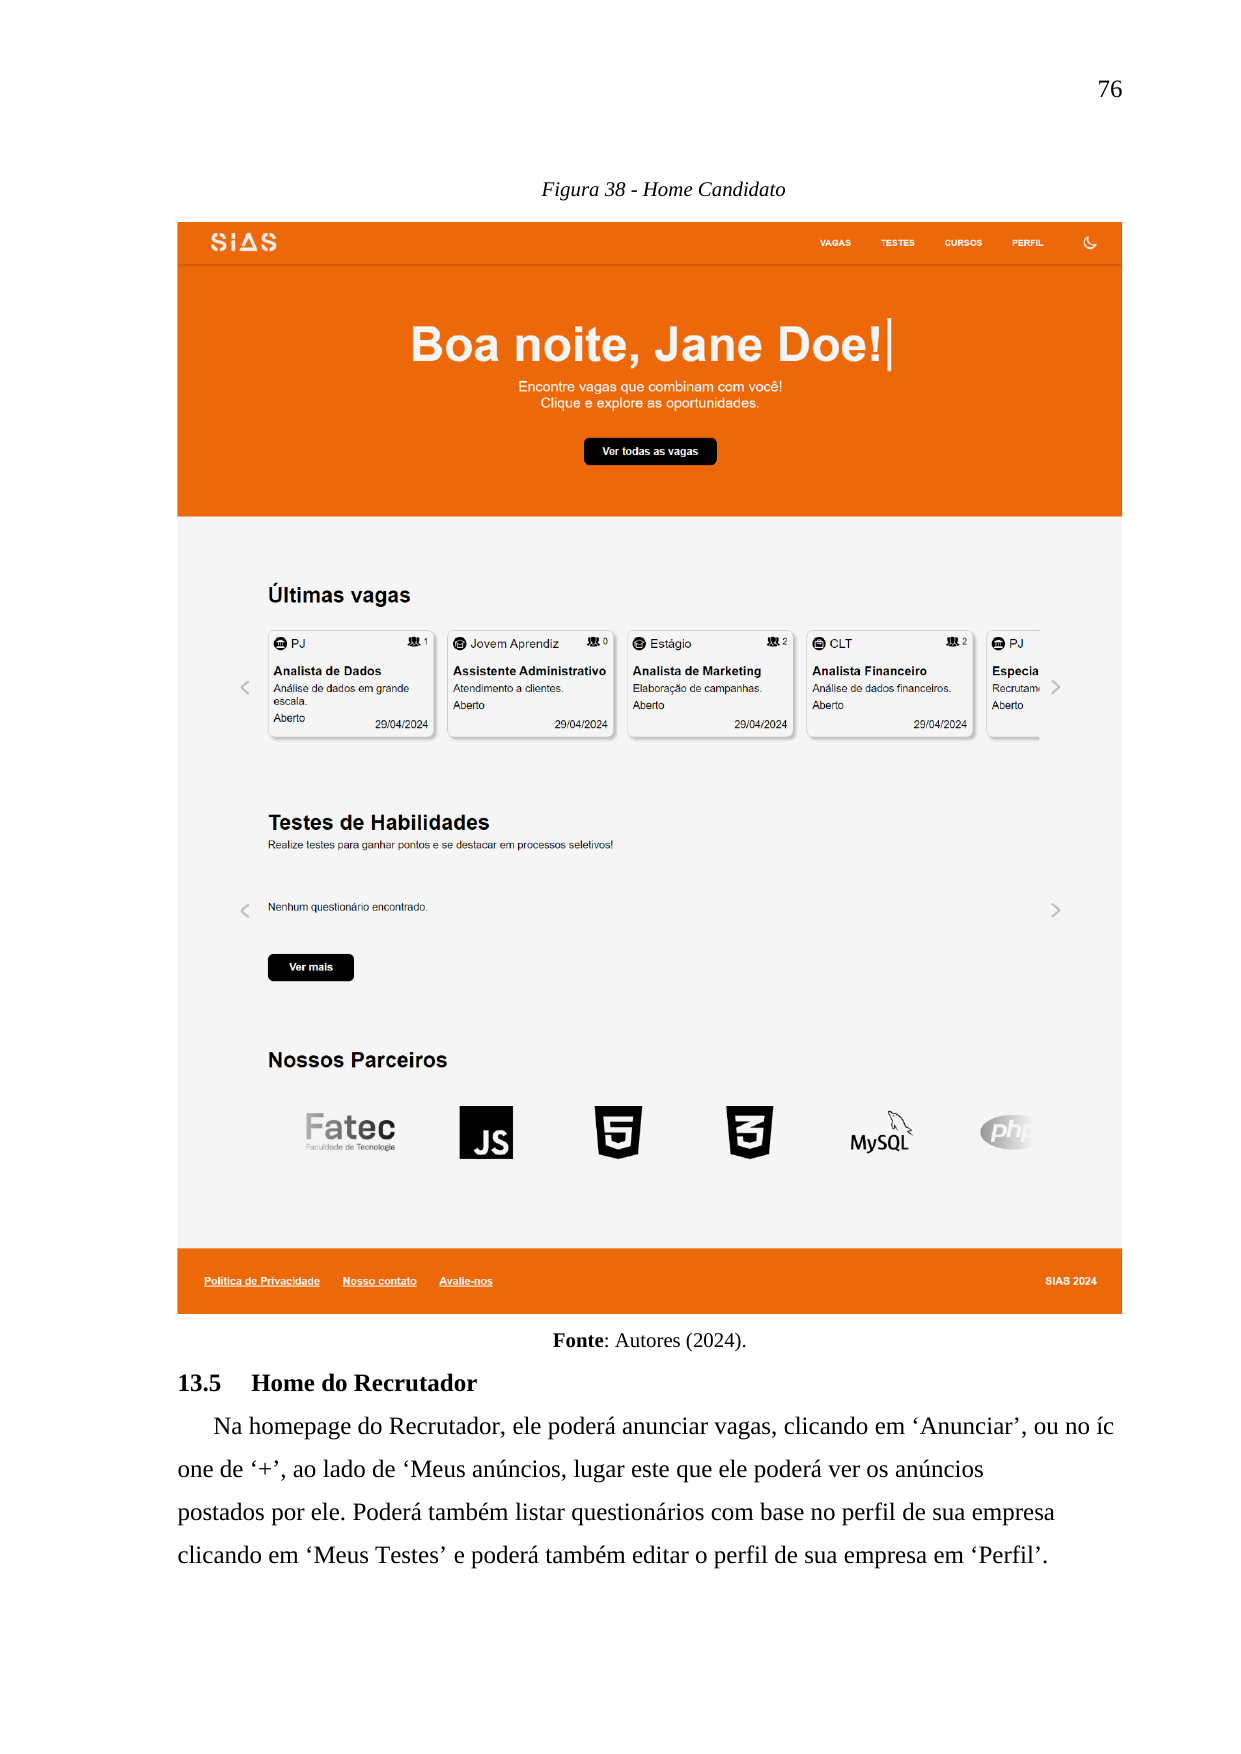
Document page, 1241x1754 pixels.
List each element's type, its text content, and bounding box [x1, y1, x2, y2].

picture [177, 222, 1123, 1314]
text Figura 38 - Home Candidato [177, 177, 1122, 201]
text Na homepage do Recrutador, ele poderá anunciar vagas, clicando em ‘Anunciar’, ou no ícone de ‘+’, ao lado de ‘Meus anúncios, lugar este que ele poderá ver os anúncios postados por ele. Poderá também listar questionários com base no perfil de sua empresa clicando em ‘Meus Testes’ e poderá também editar o perfil de sua empresa em ‘Perfil’. [177, 1411, 1122, 1569]
text Fonte: Autores (2024). [177, 1327, 1122, 1352]
subtitle Home do Recrutador [177, 1368, 1122, 1396]
